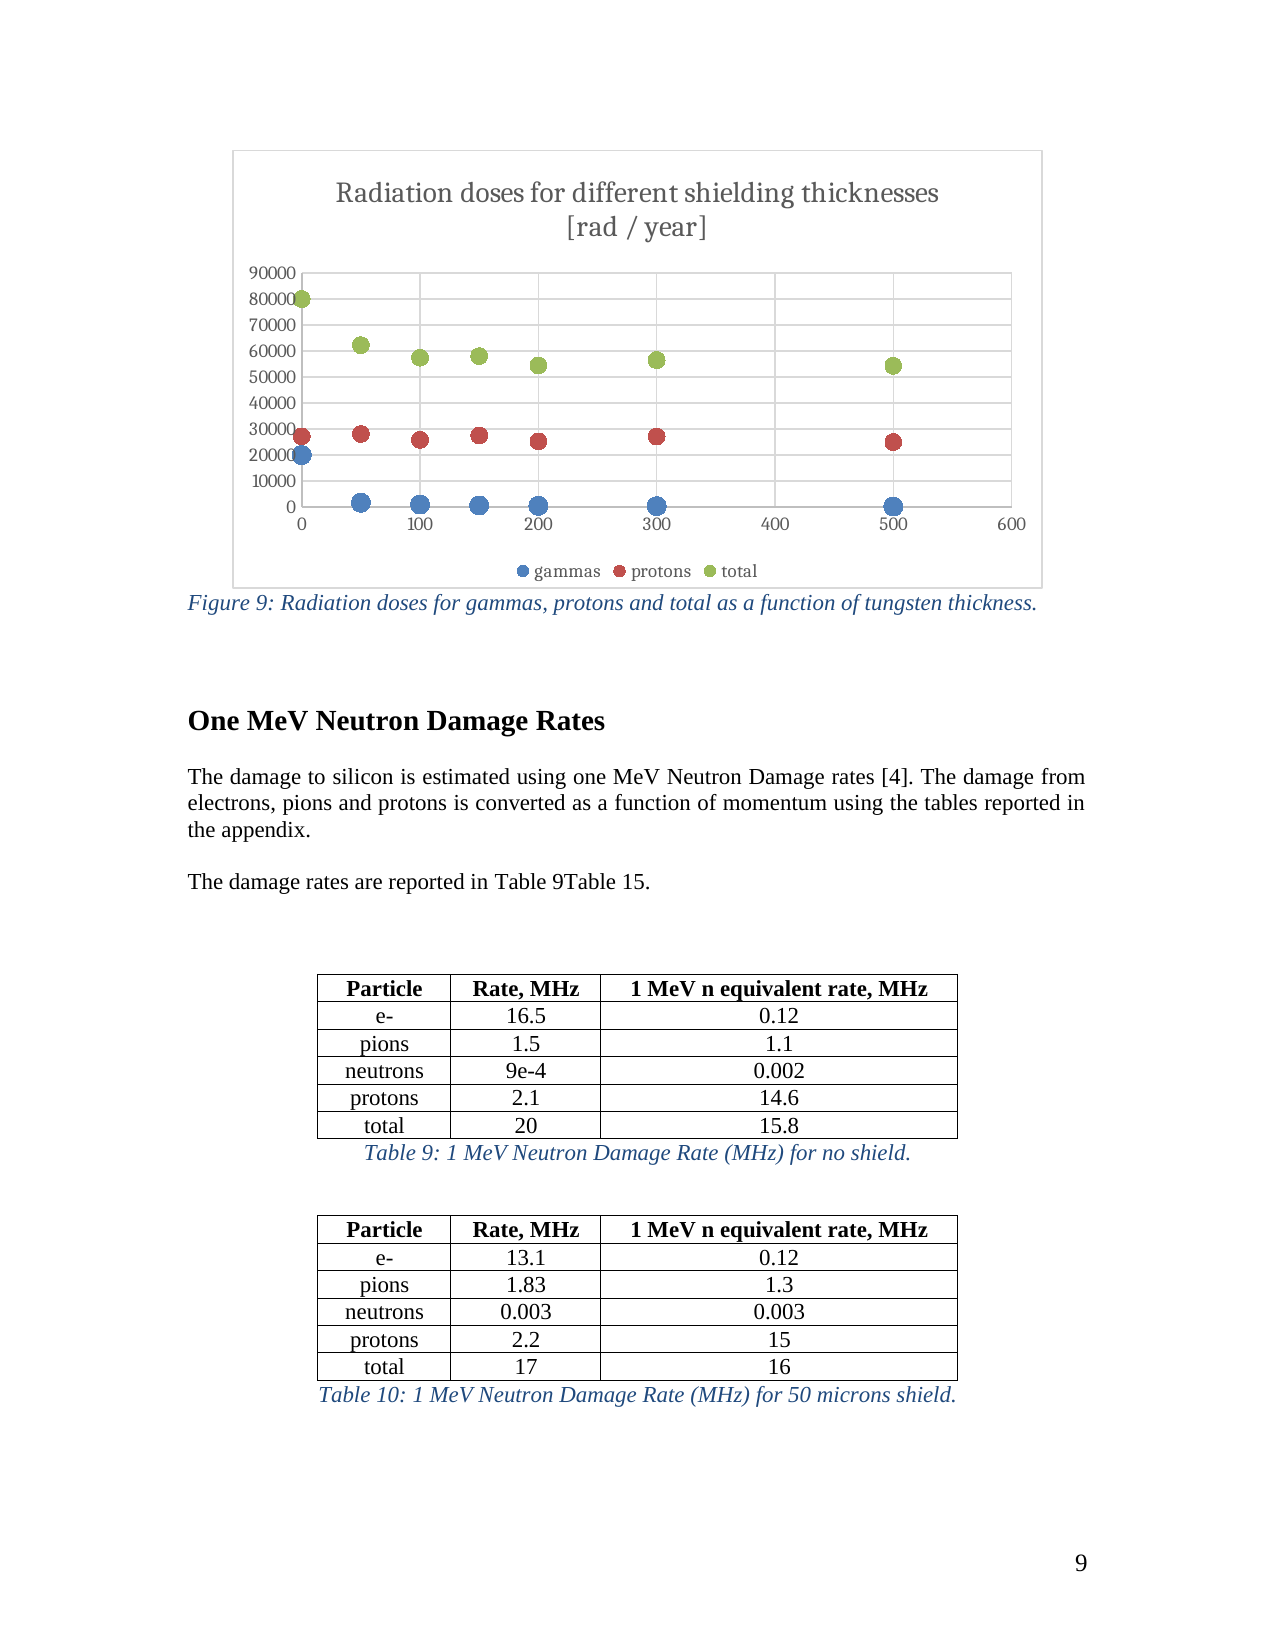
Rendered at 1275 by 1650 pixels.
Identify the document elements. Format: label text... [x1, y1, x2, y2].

table_cell 13.1 [451, 1244, 600, 1270]
table_cell 2.1 [451, 1085, 600, 1111]
table_cell protons [318, 1326, 450, 1352]
table_cell 0.12 [601, 1244, 957, 1270]
table_cell neutrons [318, 1057, 450, 1083]
table_header Rate, MHz [451, 1216, 600, 1243]
text Figure 9: Radiation doses for gammas, protons and total as a function of tungsten thickness. [187, 589, 1087, 615]
table_cell 0.12 [601, 1002, 957, 1029]
table_cell 15.8 [601, 1112, 957, 1138]
table_header Particle [318, 1216, 450, 1243]
table_header 1 MeV n equivalent rate, MHz [601, 975, 957, 1001]
table_cell 0.002 [601, 1057, 957, 1083]
table_cell 1.5 [451, 1030, 600, 1056]
table_cell 17 [451, 1353, 600, 1379]
table_cell 9e-4 [451, 1057, 600, 1083]
table_cell 1.3 [601, 1271, 957, 1297]
text Table 10: 1 MeV Neutron Damage Rate (MHz) for 50 microns shield. [187, 1381, 1087, 1407]
table_cell protons [318, 1085, 450, 1111]
table_cell 1.83 [451, 1271, 600, 1297]
text Table 9: 1 MeV Neutron Damage Rate (MHz) for no shield. [187, 1139, 1087, 1166]
table_cell 1.1 [601, 1030, 957, 1056]
table_header Rate, MHz [451, 975, 600, 1001]
table_cell 14.6 [601, 1085, 957, 1111]
table_cell 2.2 [451, 1326, 600, 1352]
table_cell e- [318, 1002, 450, 1029]
text The damage to silicon is estimated using one MeV Neutron Damage rates [4]. The damage from electrons, pions and protons is converted as a function of momentum using the tables reported in the appendix. [187, 763, 1087, 842]
table_cell 15 [601, 1326, 957, 1352]
table_cell pions [318, 1030, 450, 1056]
table_cell total [318, 1112, 450, 1138]
table_cell 16 [601, 1353, 957, 1379]
table_cell 20 [451, 1112, 600, 1138]
table_cell 0.003 [451, 1299, 600, 1325]
table_cell 0.003 [601, 1299, 957, 1325]
text One MeV Neutron Damage Rates [187, 703, 1087, 737]
table_cell pions [318, 1271, 450, 1297]
table_cell total [318, 1353, 450, 1379]
table_header Particle [318, 975, 450, 1001]
table_header 1 MeV n equivalent rate, MHz [601, 1216, 957, 1243]
table_cell neutrons [318, 1299, 450, 1325]
text The damage rates are reported in Tables 9 - 15. [187, 868, 1087, 895]
table_cell e- [318, 1244, 450, 1270]
table_cell 16.5 [451, 1002, 600, 1029]
